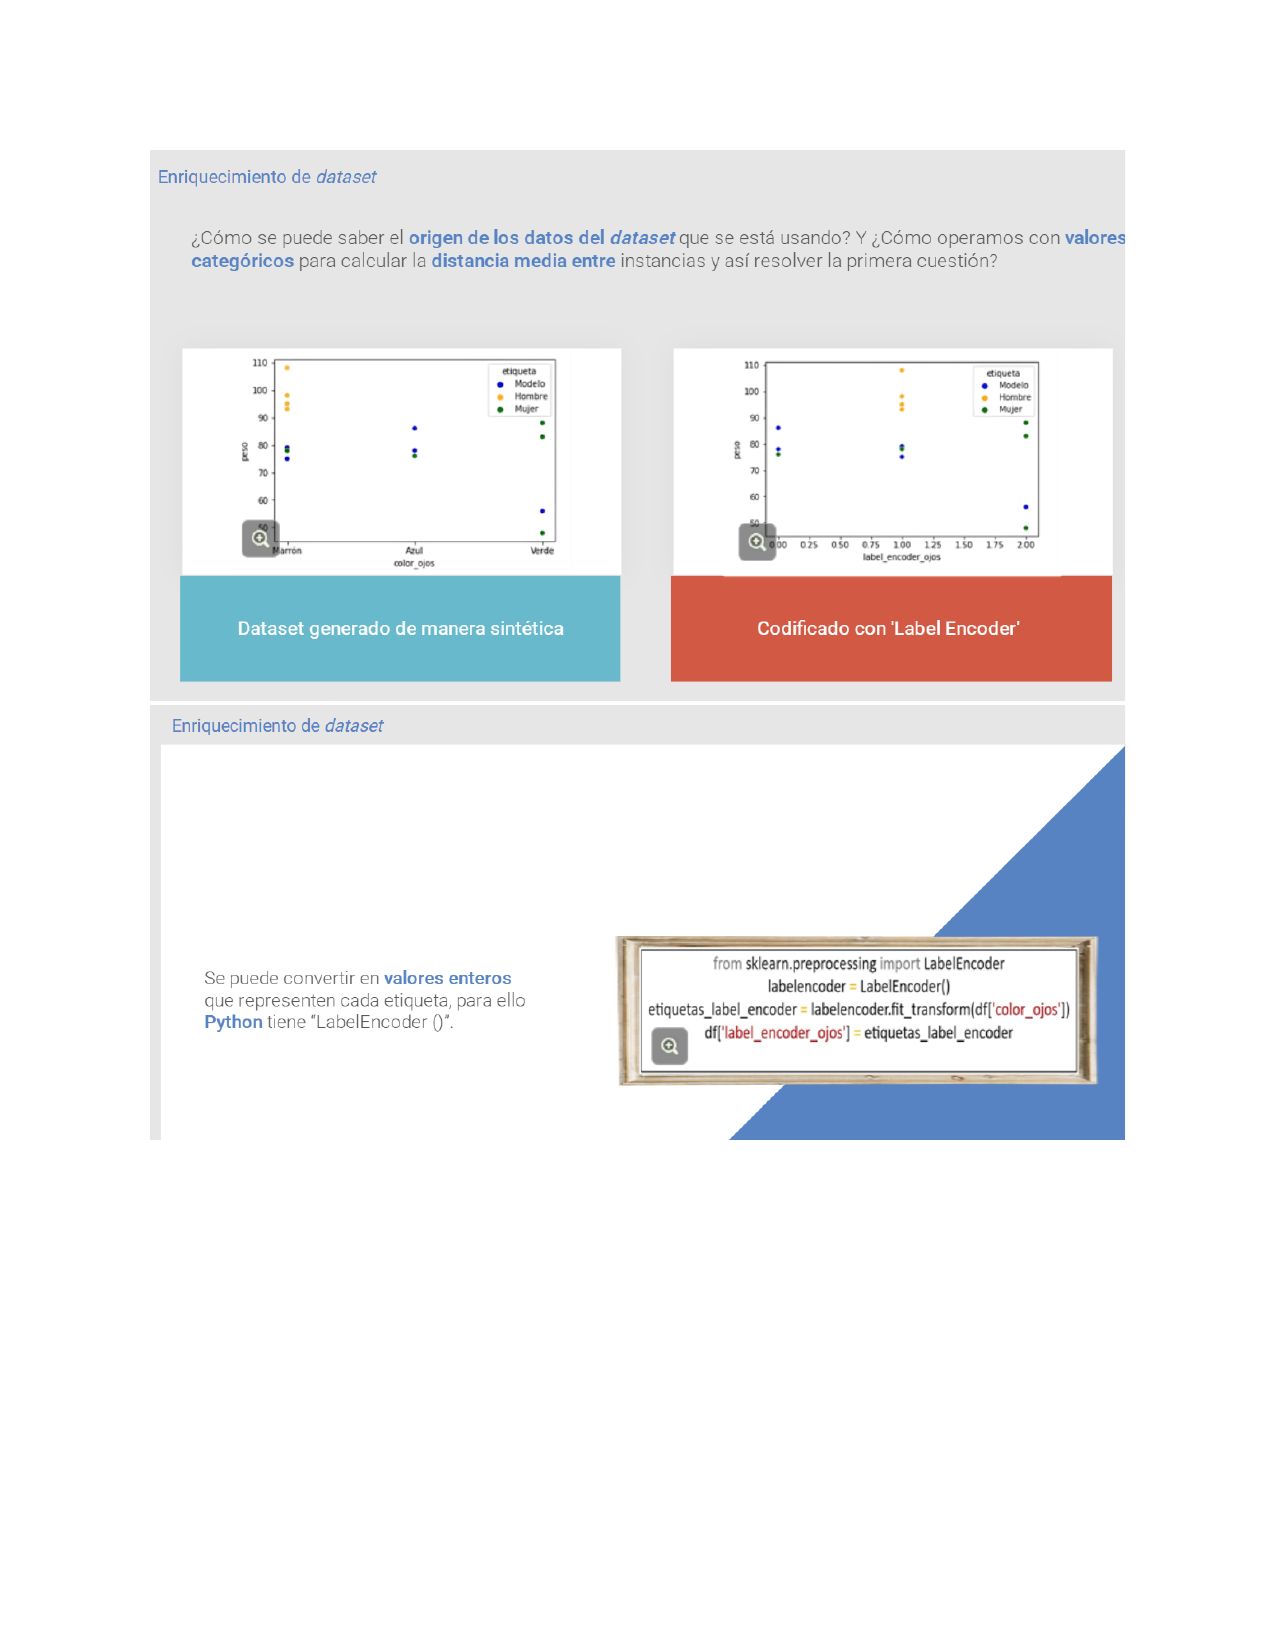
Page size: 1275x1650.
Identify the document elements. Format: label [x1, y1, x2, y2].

picture [150, 150, 1125, 701]
picture [150, 705, 1125, 1140]
